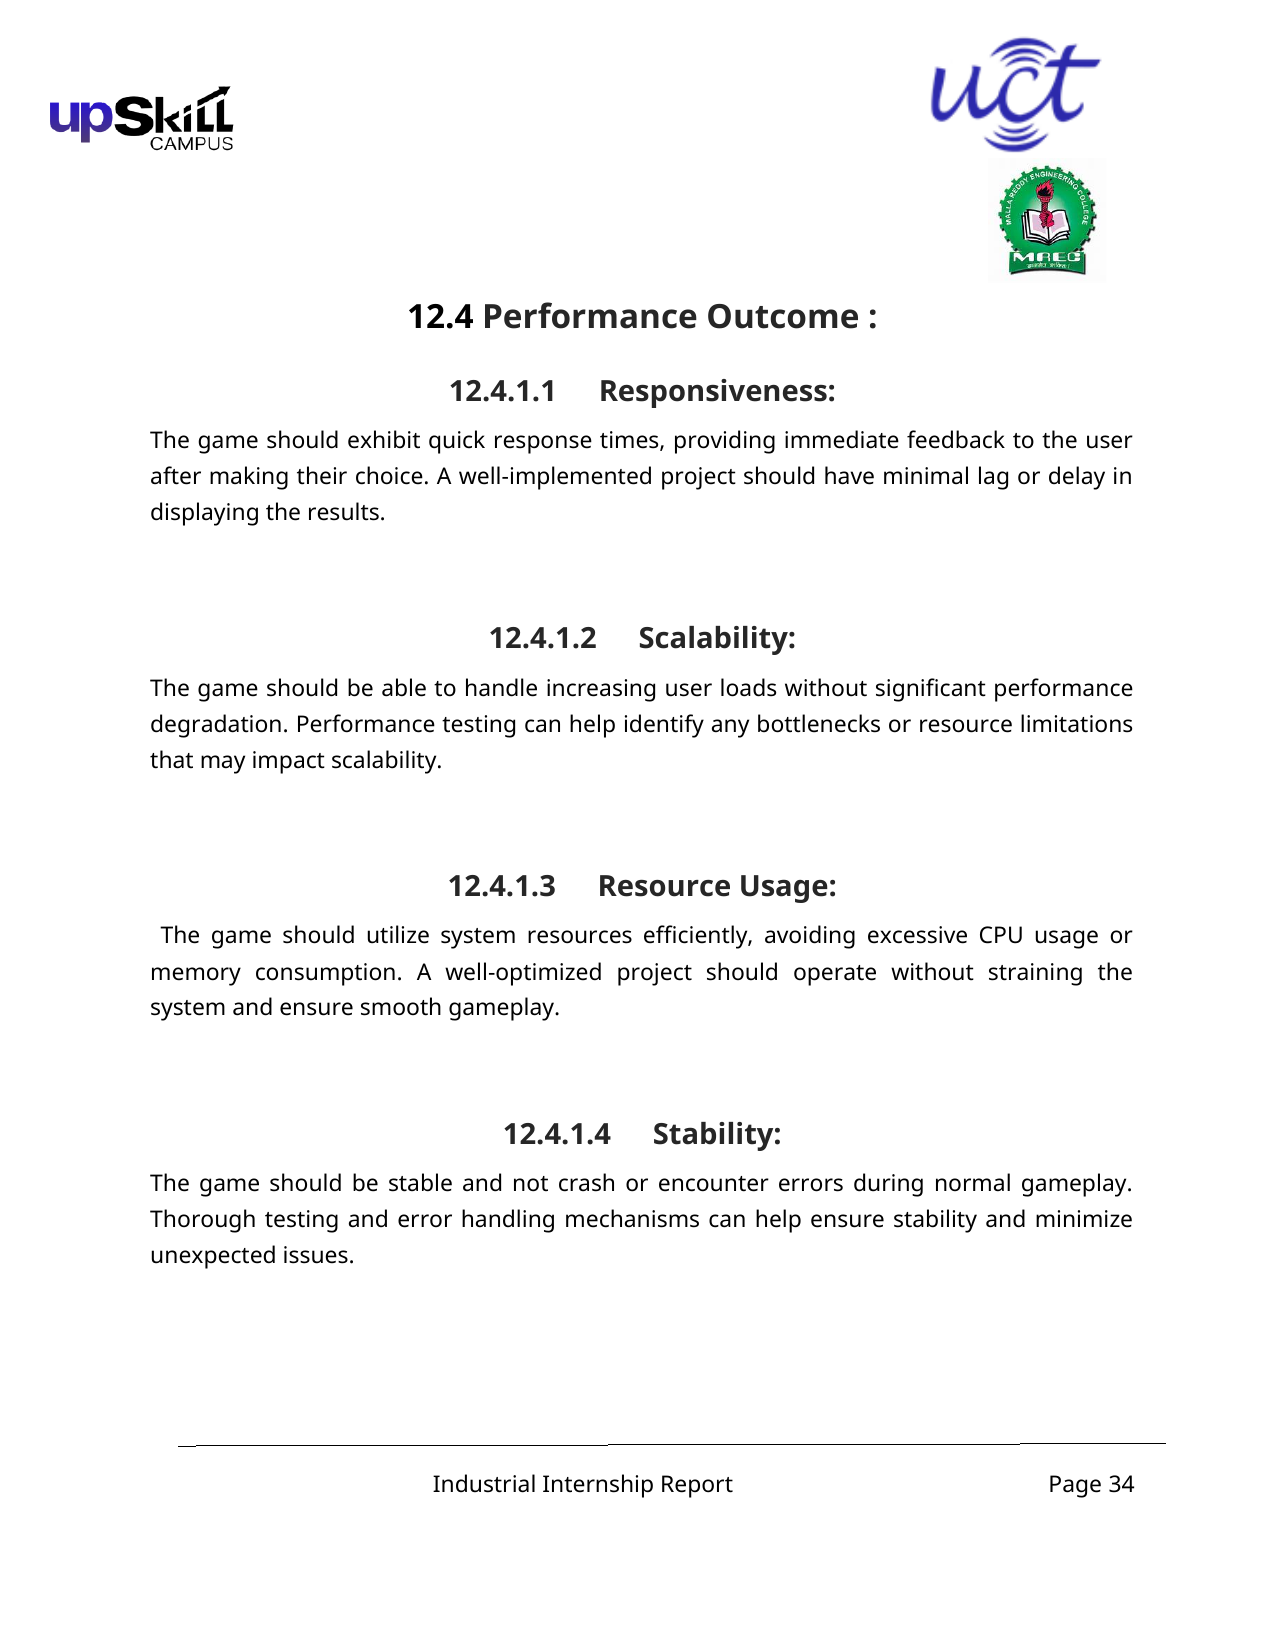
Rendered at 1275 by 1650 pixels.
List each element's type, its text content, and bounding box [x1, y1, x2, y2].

subtitle Performance Outcome : [150, 293, 1134, 338]
subtitle Scalability: [150, 618, 1134, 657]
subtitle Responsiveness: [150, 370, 1134, 410]
text The game should utilize system resources efficiently, avoiding excessive CPU usage or memory consumption. A well-optimized project should operate without straining the system and ensure smooth gameplay. [150, 919, 1134, 1023]
text The game should be stable and not crash or encounter errors during normal gameplay. Thorough testing and error handling mechanisms can help ensure stability and minimize unexpected issues. [150, 1167, 1134, 1270]
subtitle Stability: [150, 1113, 1134, 1153]
text The game should exhibit quick response times, providing immediate feedback to the user after making their choice. A well-implemented project should have minimal lag or delay in displaying the results. [150, 424, 1134, 527]
subtitle Resource Usage: [150, 866, 1134, 905]
text The game should be able to handle increasing user loads without significant performance degradation. Performance testing can help identify any bottlenecks or resource limitations that may impact scalability. [150, 672, 1134, 775]
